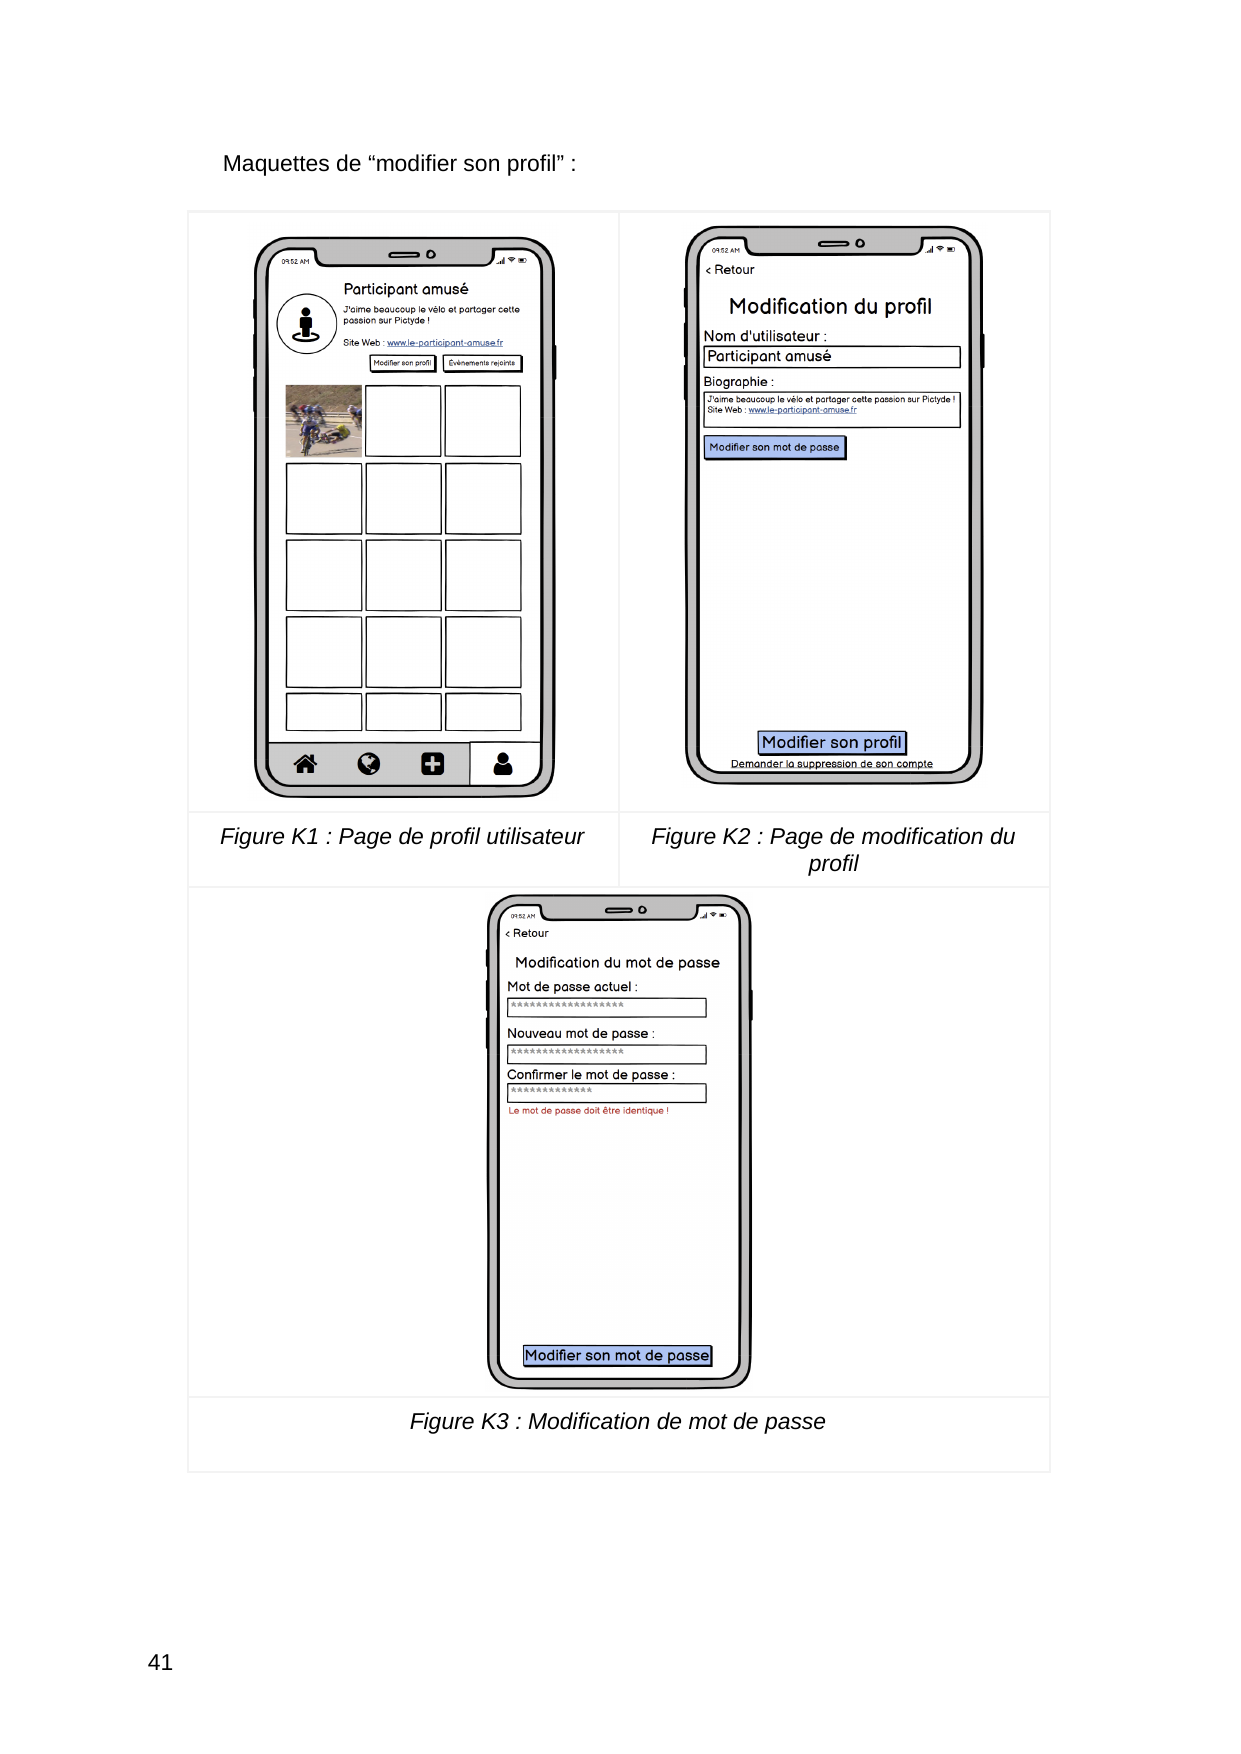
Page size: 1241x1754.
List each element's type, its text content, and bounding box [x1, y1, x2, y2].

picture [247, 222, 560, 801]
table_cell Figure K3 : Modification de mot de passe [189, 1398, 1049, 1471]
picture [680, 222, 989, 788]
table_cell Figure K2 : Page de modification du profil [620, 813, 1049, 886]
picture [484, 892, 754, 1392]
table_header [189, 213, 618, 811]
table_cell Figure K1 : Page de profil utilisateur [189, 813, 618, 886]
table_cell [189, 888, 1049, 1396]
text Maquettes de “modifier son profil” : [223, 150, 1090, 176]
table_header [620, 213, 1049, 811]
